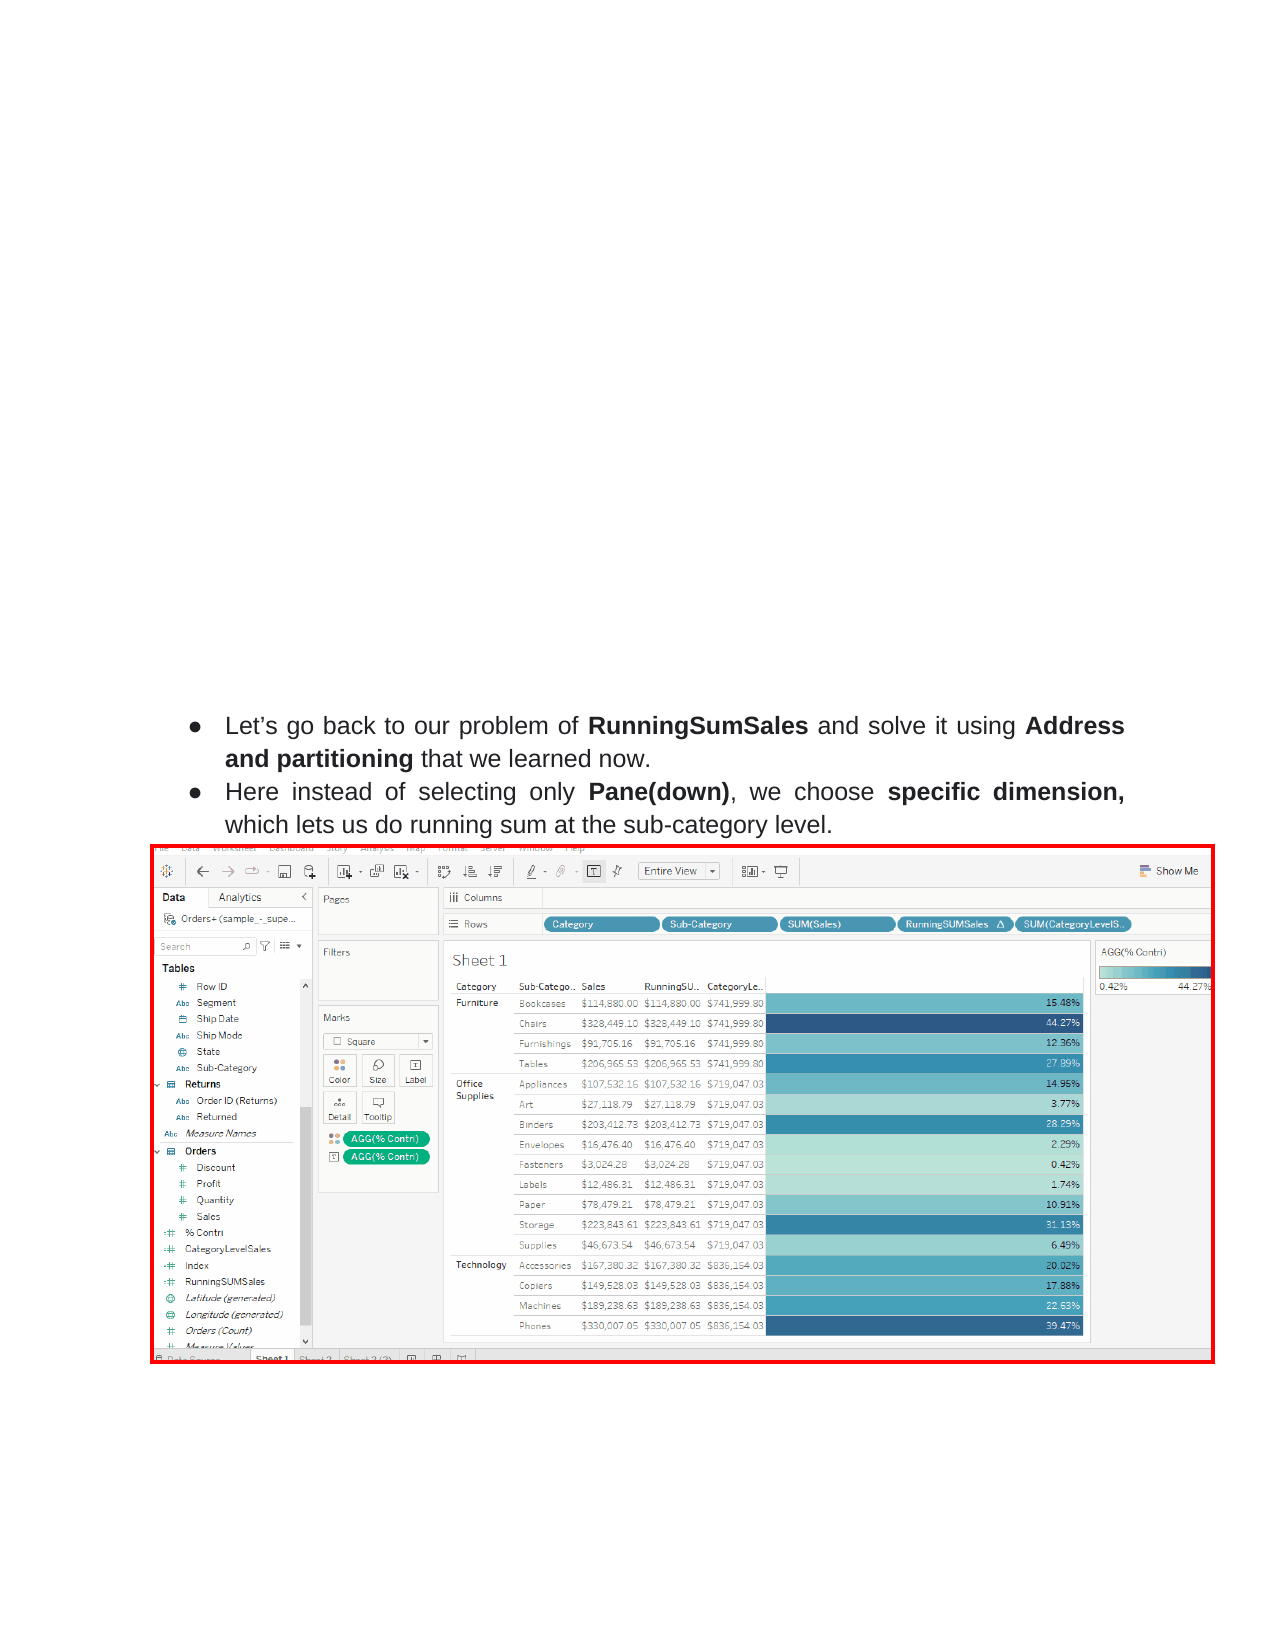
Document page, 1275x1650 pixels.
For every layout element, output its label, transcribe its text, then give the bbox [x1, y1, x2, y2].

picture [154, 848, 1211, 1360]
list Let’s go back to our problem of RunningSumSales and solve it using Address and partitioning that we learned now. [187, 711, 1125, 773]
list Here instead of selecting only Pane(down), we choose specific dimension, which lets us do running sum at the sub-category level. [187, 777, 1125, 839]
